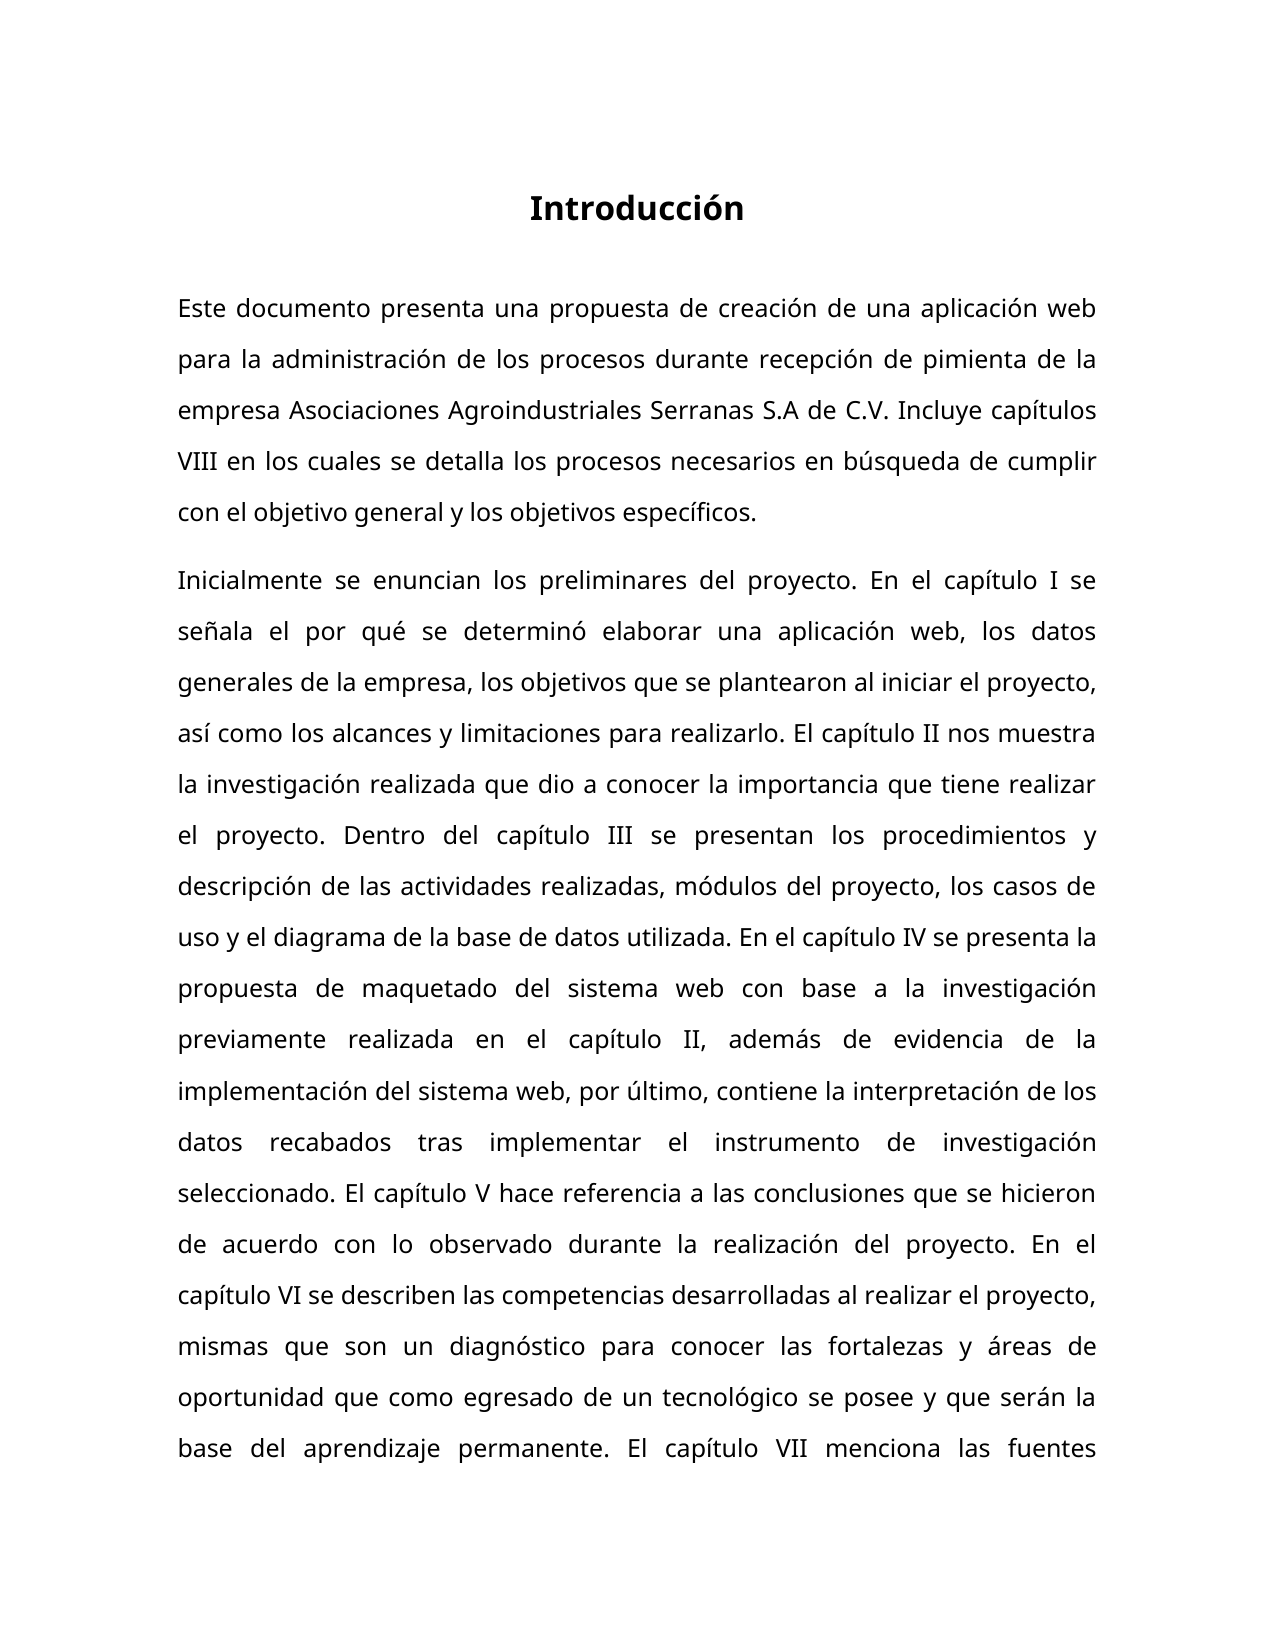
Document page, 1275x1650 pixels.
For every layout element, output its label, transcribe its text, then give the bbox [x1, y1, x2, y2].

text Este documento presenta una propuesta de creación de una aplicación web para la administración de los procesos durante recepción de pimienta de la empresa Asociaciones Agroindustriales Serranas S.A de C.V. Incluye capítulos VIII en los cuales se detalla los procesos necesarios en búsqueda de cumplir con el objetivo general y los objetivos específicos. [177, 291, 1098, 529]
subtitle Introducción [177, 185, 1098, 231]
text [177, 563, 1098, 1464]
